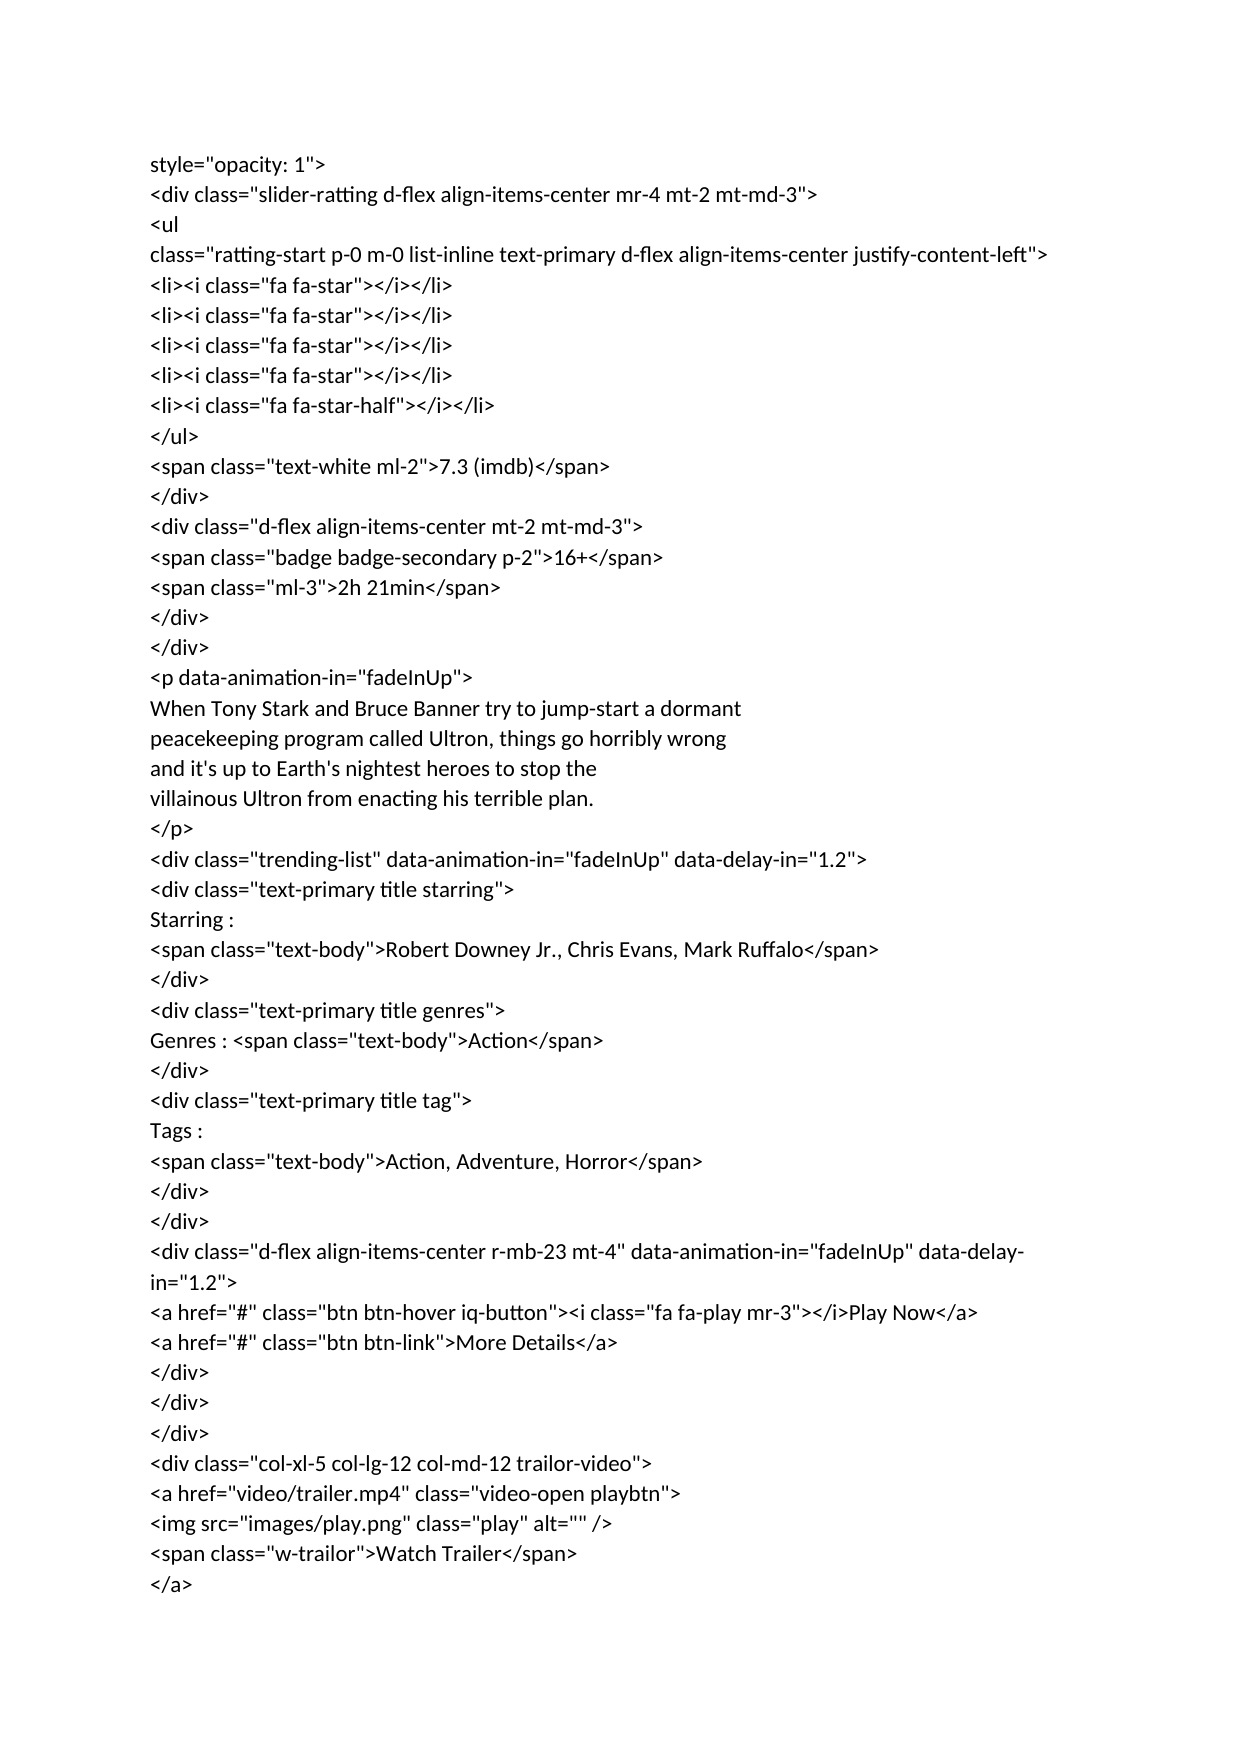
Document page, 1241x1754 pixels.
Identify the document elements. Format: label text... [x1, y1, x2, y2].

text Starring : [150, 905, 1090, 933]
text </div> [150, 1358, 1090, 1386]
text </div> [150, 603, 1090, 631]
text </div> [150, 482, 1090, 510]
text </div> [150, 1419, 1090, 1447]
text <span class="badge badge-secondary p-2">16+</span> [150, 543, 1090, 571]
text <a href="#" class="btn btn-hover iq-button"><i class="fa fa-play mr-3"></i>Play Now</a> [150, 1298, 1090, 1326]
text <li><i class="fa fa-star"></i></li> [150, 301, 1090, 329]
text Tags : [150, 1117, 1090, 1145]
text </div> [150, 1207, 1090, 1235]
text <ul [150, 210, 1090, 238]
text </div> [150, 1056, 1090, 1084]
text <p data-animation-in="fadeInUp"> [150, 663, 1090, 692]
text </ul> [150, 422, 1090, 450]
text and it's up to Earth's nightest heroes to stop the [150, 754, 1090, 782]
text <li><i class="fa fa-star"></i></li> [150, 361, 1090, 389]
text style="opacity: 1"> [150, 150, 1090, 178]
text <div class="text-primary title starring"> [150, 875, 1090, 903]
text <span class="ml-3">2h 21min</span> [150, 573, 1090, 601]
text When Tony Stark and Bruce Banner try to jump-start a dormant [150, 694, 1090, 722]
text <div class="text-primary title tag"> [150, 1086, 1090, 1114]
text peacekeeping program called Ultron, things go horribly wrong [150, 724, 1090, 752]
text <li><i class="fa fa-star-half"></i></li> [150, 392, 1090, 420]
text <a href="#" class="btn btn-link">More Details</a> [150, 1328, 1090, 1356]
text <span class="text-body">Robert Downey Jr., Chris Evans, Mark Ruffalo</span> [150, 935, 1090, 963]
text </div> [150, 966, 1090, 994]
text <div class="trending-list" data-animation-in="fadeInUp" data-delay-in="1.2"> [150, 845, 1090, 873]
text <div class="text-primary title genres"> [150, 996, 1090, 1024]
text <div class="d-flex align-items-center r-mb-23 mt-4" data-animation-in="fadeInUp" data-delay-in="1.2"> [150, 1237, 1090, 1296]
text <span class="text-white ml-2">7.3 (imdb)</span> [150, 452, 1090, 480]
text class="ratting-start p-0 m-0 list-inline text-primary d-flex align-items-center justify-content-left"> [150, 241, 1090, 269]
text <li><i class="fa fa-star"></i></li> [150, 271, 1090, 299]
text <div class="col-xl-5 col-lg-12 col-md-12 trailor-video"> [150, 1449, 1090, 1477]
text </div> [150, 633, 1090, 661]
text <li><i class="fa fa-star"></i></li> [150, 331, 1090, 359]
text <a href="video/trailer.mp4" class="video-open playbtn"> [150, 1479, 1090, 1507]
text <span class="text-body">Action, Adventure, Horror</span> [150, 1147, 1090, 1175]
text </a> [150, 1570, 1090, 1598]
text <div class="d-flex align-items-center mt-2 mt-md-3"> [150, 512, 1090, 541]
text </div> [150, 1388, 1090, 1417]
text <img src="images/play.png" class="play" alt="" /> [150, 1509, 1090, 1537]
text villainous Ultron from enacting his terrible plan. [150, 784, 1090, 812]
text <div class="slider-ratting d-flex align-items-center mr-4 mt-2 mt-md-3"> [150, 180, 1090, 208]
text Genres : <span class="text-body">Action</span> [150, 1026, 1090, 1054]
text </p> [150, 814, 1090, 843]
text <span class="w-trailor">Watch Trailer</span> [150, 1539, 1090, 1568]
text </div> [150, 1177, 1090, 1205]
